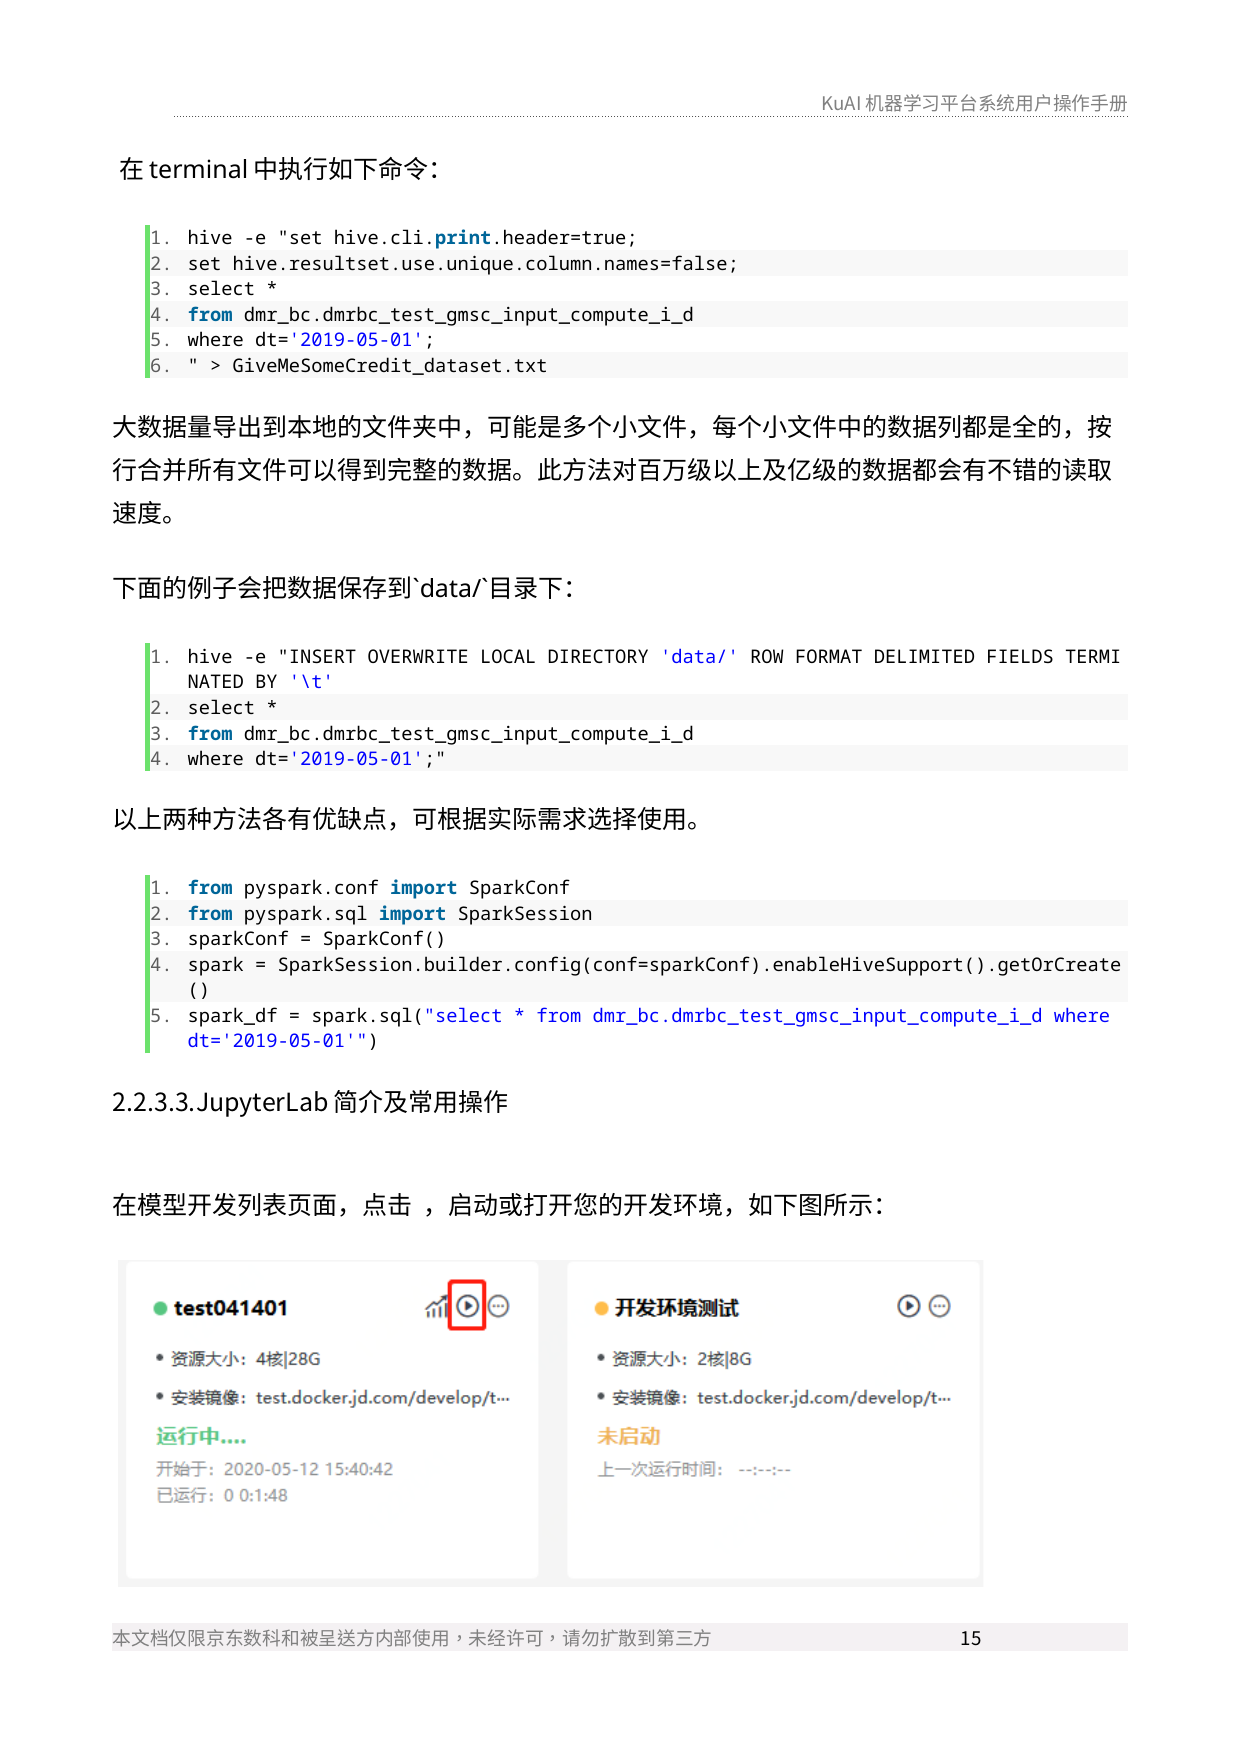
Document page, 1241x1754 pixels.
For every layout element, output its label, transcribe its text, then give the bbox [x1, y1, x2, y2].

list select * [150, 694, 1128, 720]
list select * [150, 276, 1128, 301]
text 在模型开发列表页面，点击 ，启动或打开您的开发环境，如下图所示： [112, 1185, 1128, 1221]
picture [118, 1260, 984, 1587]
list from dmr_bc.dmrbc_test_gmsc_input_compute_i_d [150, 720, 1128, 745]
text 以上两种方法各有优缺点，可根据实际需求选择使用。 [112, 800, 1128, 836]
text 下面的例子会把数据保存到`data/`目录下： [112, 568, 1128, 605]
list spark = SparkSession.builder.config(conf=sparkConf).enableHiveSupport().getOrCreate() [150, 951, 1128, 1002]
list " > GiveMeSomeCredit_dataset.txt [150, 352, 1128, 378]
list set hive.resultset.use.unique.column.names=false; [150, 250, 1128, 276]
list sparkConf = SparkConf() [150, 926, 1128, 951]
list from dmr_bc.dmrbc_test_gmsc_input_compute_i_d [150, 301, 1128, 327]
text 在terminal中执行如下命令： [112, 150, 1128, 186]
list from pyspark.sql import SparkSession [150, 900, 1128, 926]
text JupyterLab简介及常用操作 [112, 1082, 1128, 1119]
text 大数据量导出到本地的文件夹中，可能是多个小文件，每个小文件中的数据列都是全的，按行合并所有文件可以得到完整的数据。此方法对百万级以上及亿级的数据都会有不错的读取速度。 [112, 407, 1128, 530]
list where dt='2019-05-01'; [150, 327, 1128, 352]
list hive -e "INSERT OVERWRITE LOCAL DIRECTORY 'data/' ROW FORMAT DELIMITED FIELDS TERMINATED BY '\t' [150, 643, 1128, 694]
list spark_df = spark.sql("select * from dmr_bc.dmrbc_test_gmsc_input_compute_i_d where dt='2019-05-01'") [150, 1002, 1128, 1053]
list where dt='2019-05-01';" [150, 745, 1128, 771]
list hive -e "set hive.cli.print.header=true; [150, 225, 1128, 250]
list from pyspark.conf import SparkConf [150, 875, 1128, 900]
